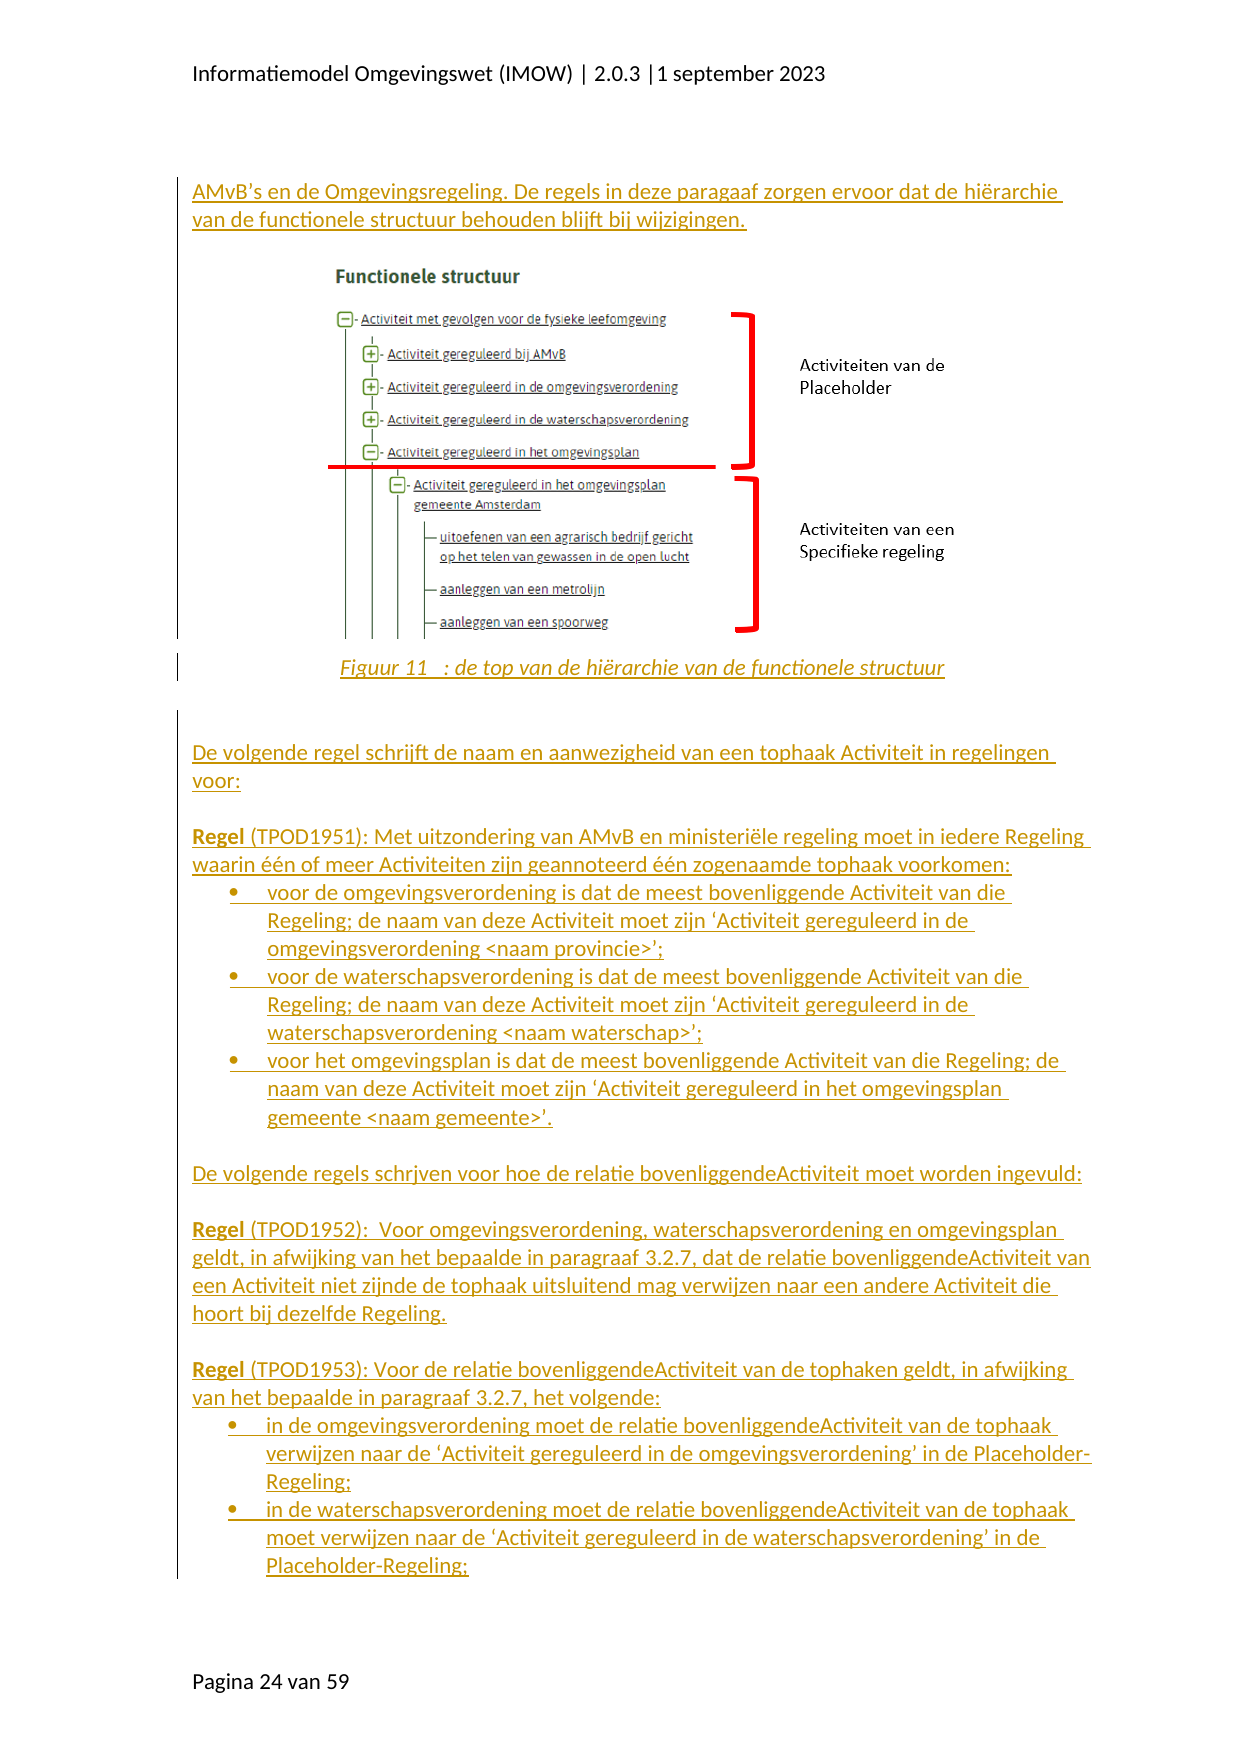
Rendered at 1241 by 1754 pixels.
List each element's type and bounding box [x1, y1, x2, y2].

picture [325, 261, 959, 639]
